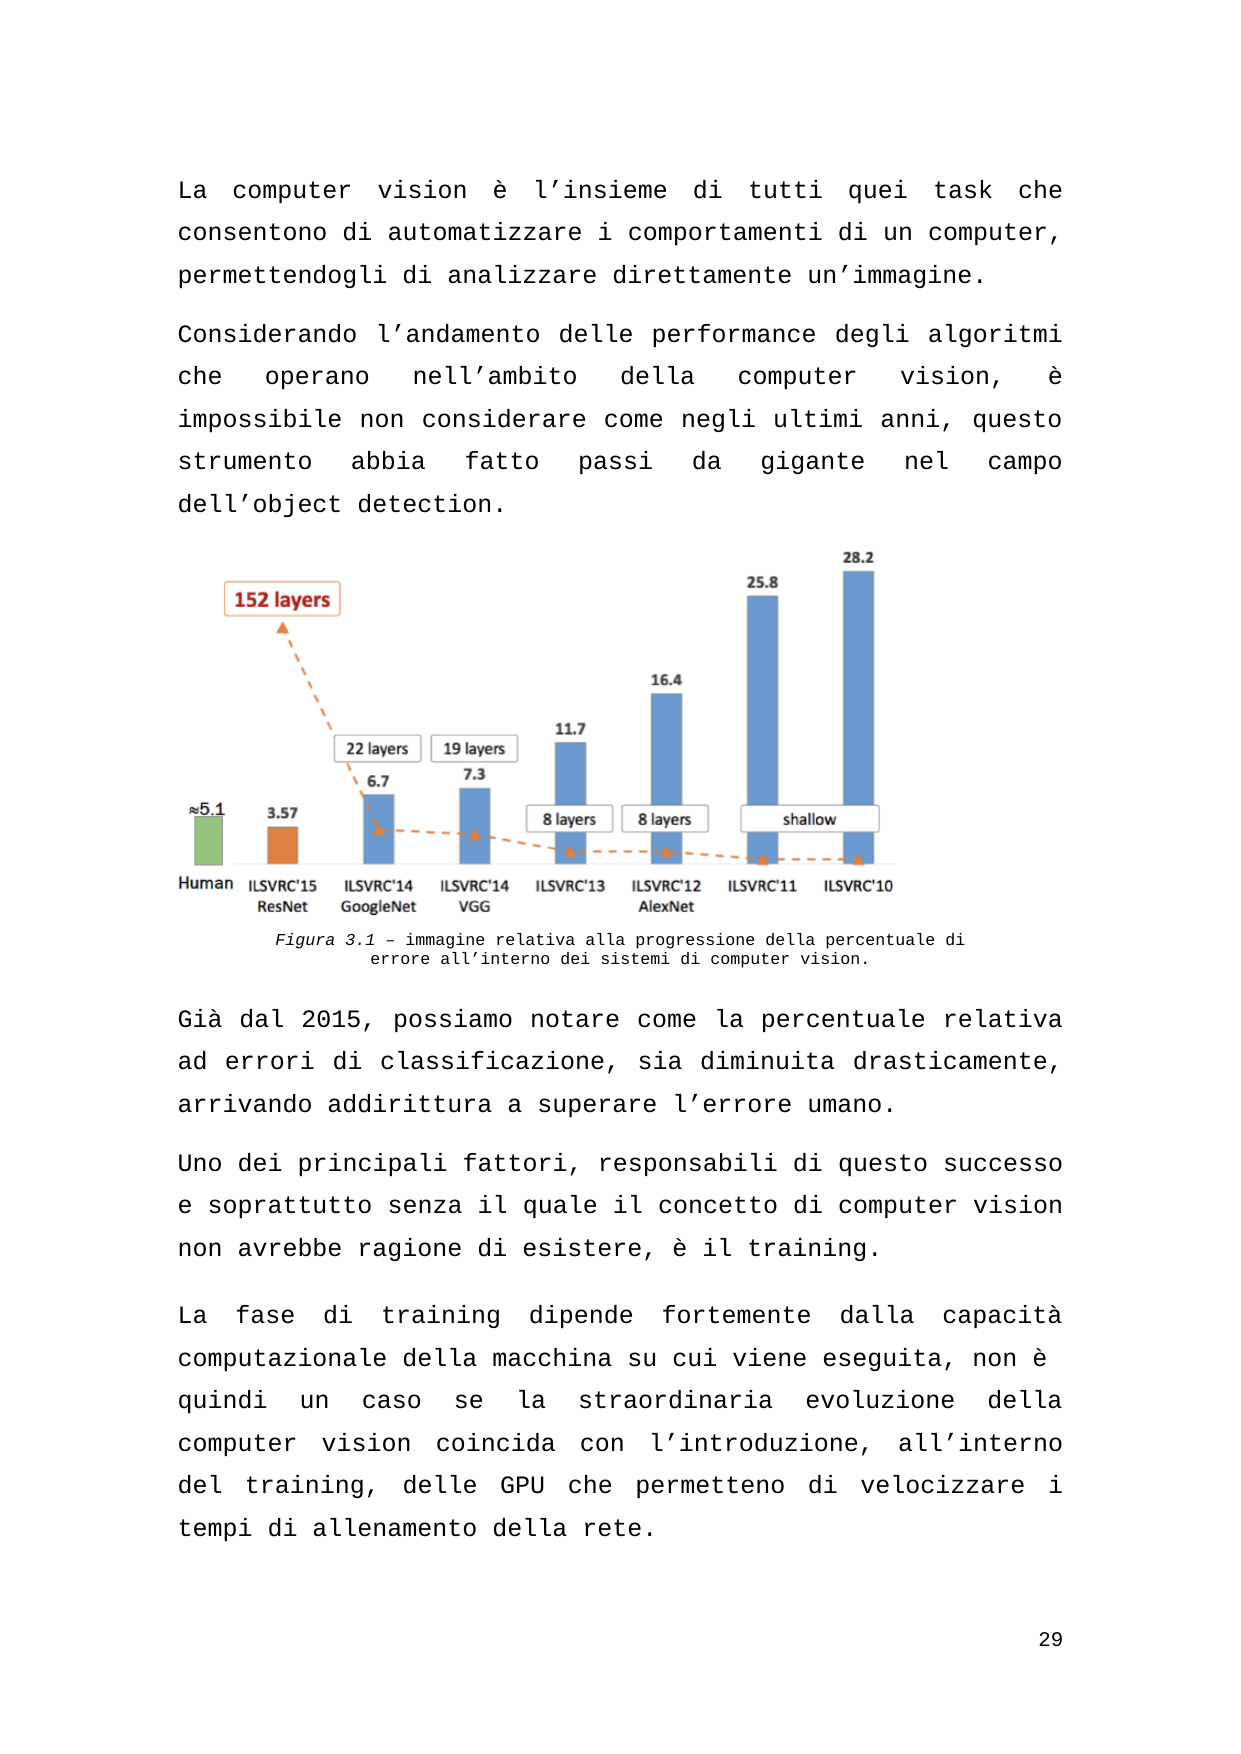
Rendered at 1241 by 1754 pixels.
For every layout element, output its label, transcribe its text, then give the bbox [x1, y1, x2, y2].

text Già dal 2015, possiamo notare come la percentuale relativa ad errori di classificazione, sia diminuita drasticamente, arrivando addirittura a superare l’errore umano. [177, 1006, 1063, 1119]
text quindi un caso se la straordinaria evoluzione della computer vision coincida con l’introduzione, all’interno del training, delle GPU che permetteno di velocizzare i tempi di allenamento della rete. [177, 1388, 1063, 1544]
text La computer vision è l’insieme di tutti quei task che consentono di automatizzare i comportamenti di un computer, permettendogli di analizzare direttamente un’immagine. [177, 177, 1063, 291]
picture [177, 550, 895, 917]
text La fase di training dipende fortemente dalla capacità computazionale della macchina su cui viene eseguita, non è [177, 1303, 1063, 1374]
text Considerando l’andamento delle performance degli algoritmi che operano nell’ambito della computer vision, è impossibile non considerare come negli ultimi anni, questo strumento abbia fatto passi da gigante nel campo dell’object detection. [177, 321, 1063, 520]
text Uno dei principali fattori, responsabili di questo successo e soprattutto senza il quale il concetto di computer vision non avrebbe ragione di esistere, è il training. [177, 1150, 1063, 1264]
